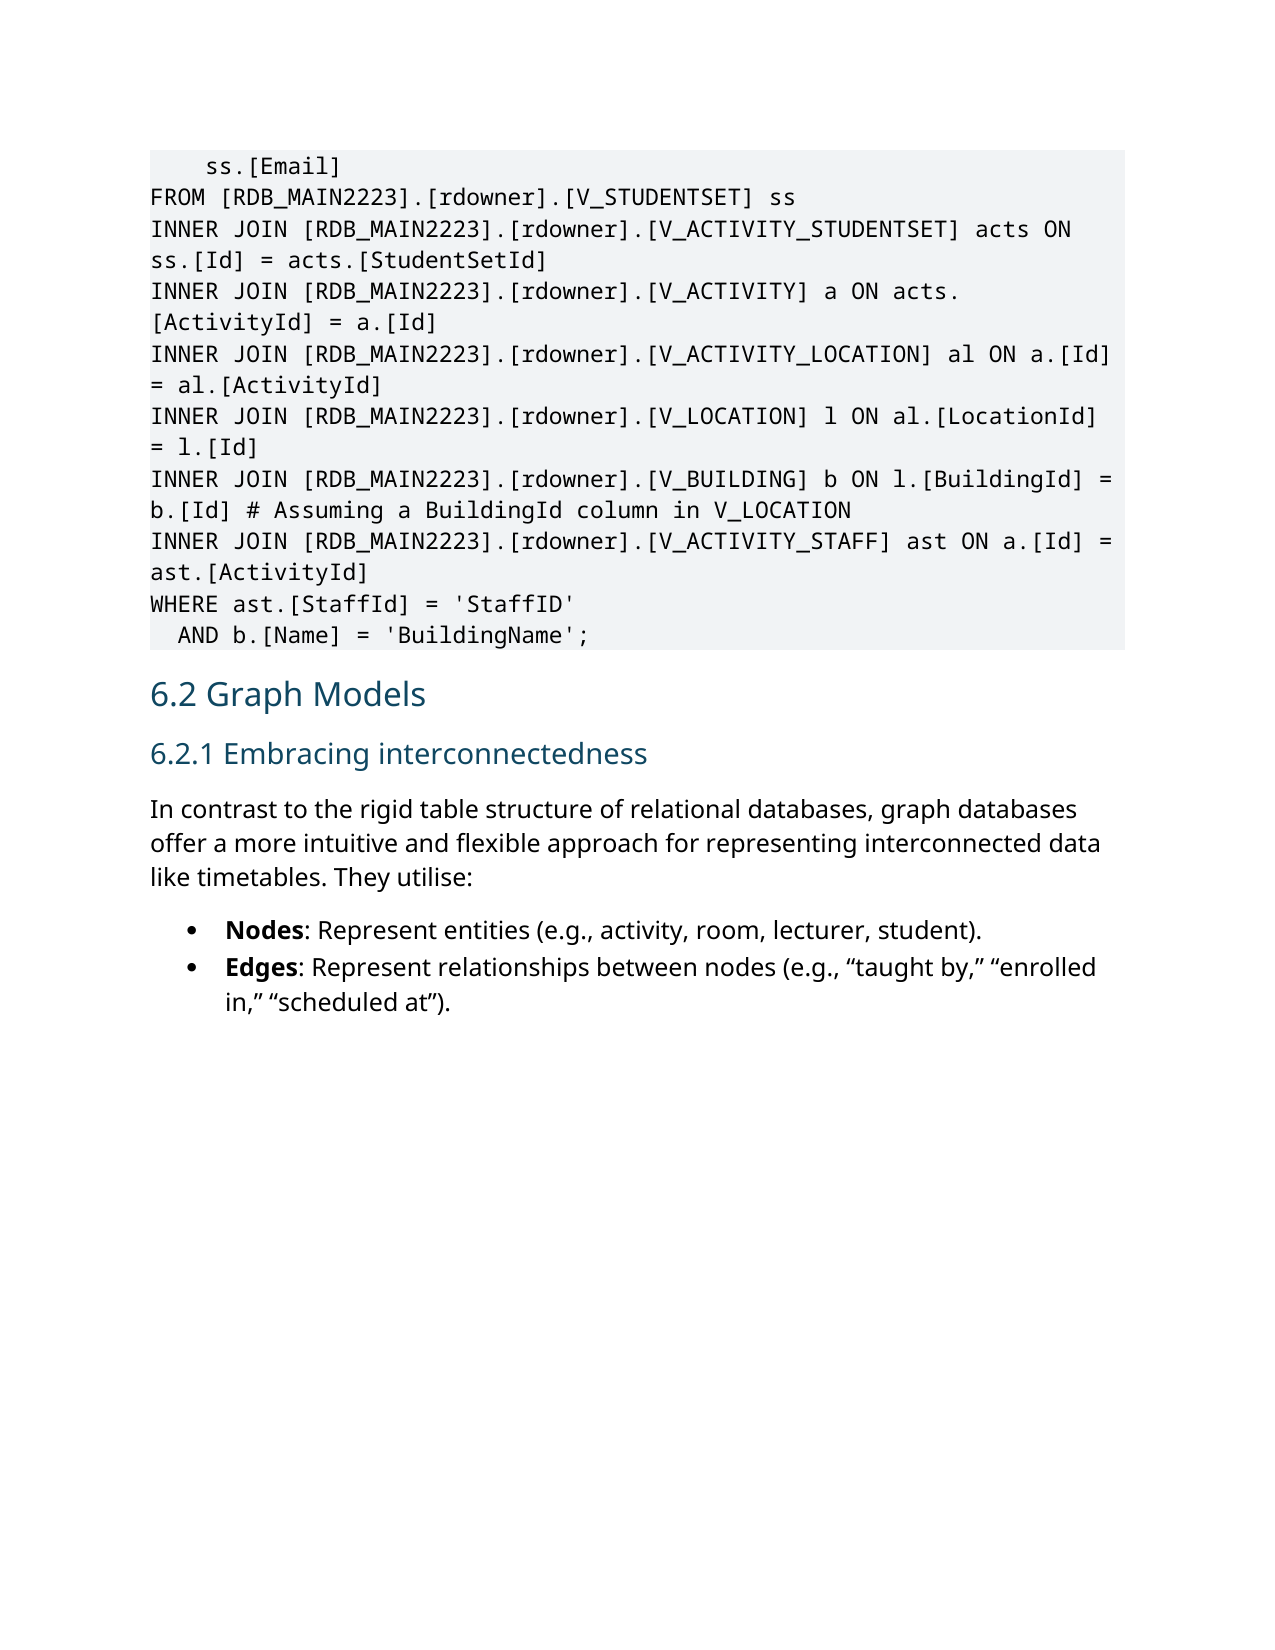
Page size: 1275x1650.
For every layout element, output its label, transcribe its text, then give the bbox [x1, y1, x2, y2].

subtitle 6.2 Graph Models [150, 671, 1125, 716]
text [150, 150, 1125, 650]
text In contrast to the rigid table structure of relational databases, graph databases offer a more intuitive and flexible approach for representing interconnected data like timetables. They utilise: [150, 791, 1125, 893]
list Nodes: Represent entities (e.g., activity, room, lecturer, student). [187, 912, 1125, 946]
list Edges: Represent relationships between nodes (e.g., “taught by,” “enrolled in,” “scheduled at”). [187, 950, 1125, 1018]
subtitle 6.2.1 Embracing interconnectedness [150, 733, 1125, 773]
